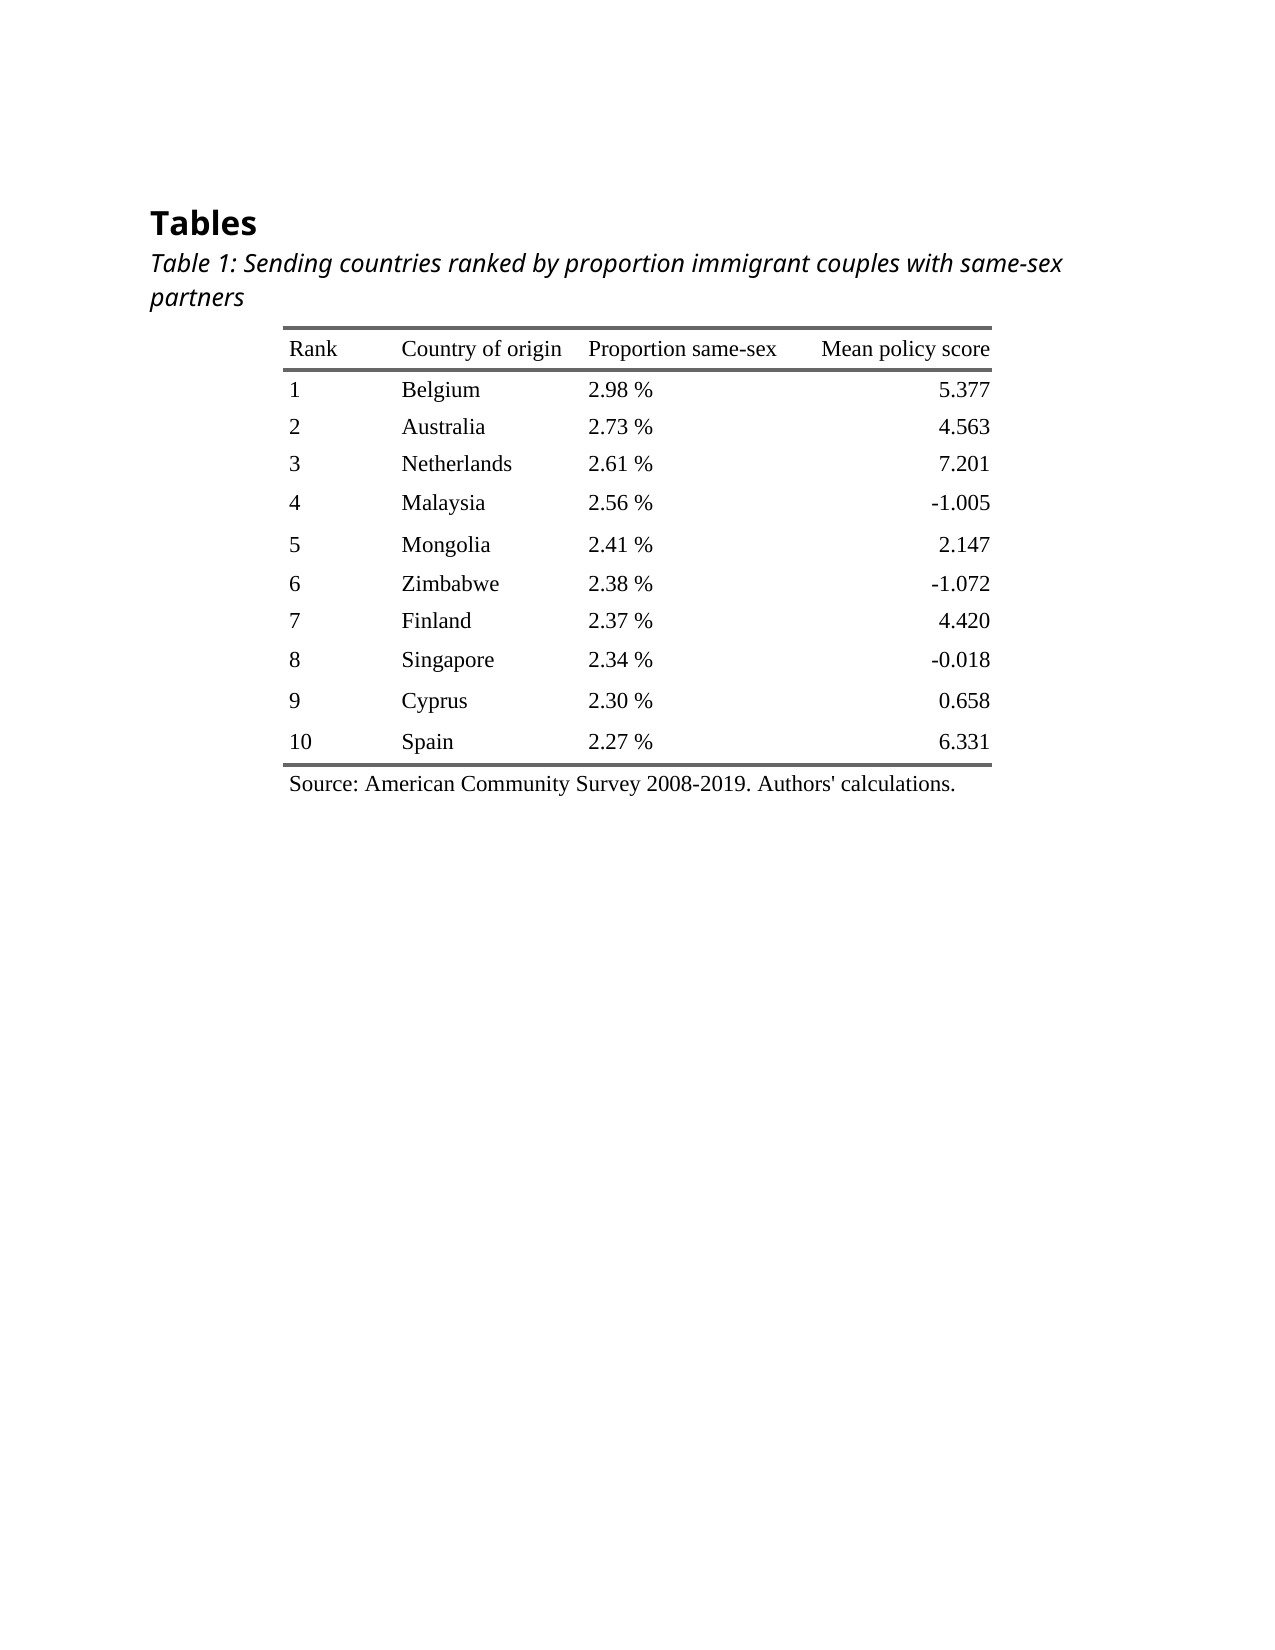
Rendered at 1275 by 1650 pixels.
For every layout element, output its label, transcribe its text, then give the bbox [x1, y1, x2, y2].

table_cell 2.27 % [582, 721, 797, 763]
table_header Mean policy score [797, 330, 992, 367]
table_cell 5 [283, 524, 395, 565]
table_cell Zimbabwe [395, 565, 582, 602]
table_header Proportion same-sex [582, 330, 797, 367]
table_cell 2.34 % [582, 639, 797, 680]
table_cell Spain [395, 721, 582, 763]
table_cell 0.658 [797, 680, 992, 721]
table_header Country of origin [395, 330, 582, 367]
table_cell Netherlands [395, 446, 582, 482]
table_cell 2.38 % [582, 565, 797, 602]
table_cell 2 [283, 409, 395, 446]
table_cell Malaysia [395, 483, 582, 524]
table_cell 2.37 % [582, 602, 797, 639]
table_cell -1.005 [797, 483, 992, 524]
table_header Rank [283, 330, 395, 367]
table_cell 7.201 [797, 446, 992, 482]
table_cell 4.420 [797, 602, 992, 639]
table_cell 8 [283, 639, 395, 680]
table_cell 4 [283, 483, 395, 524]
table_cell 1 [283, 372, 395, 409]
text Table 1: Sending countries ranked by proportion immigrant couples with same-sex partners [150, 245, 1125, 313]
table_cell Finland [395, 602, 582, 639]
table_cell -1.072 [797, 565, 992, 602]
table_cell -0.018 [797, 639, 992, 680]
table_cell 6.331 [797, 721, 992, 763]
table_cell 4.563 [797, 409, 992, 446]
table_cell Cyprus [395, 680, 582, 721]
table_cell 2.147 [797, 524, 992, 565]
table_cell 3 [283, 446, 395, 482]
table_cell 2.56 % [582, 483, 797, 524]
table_cell 6 [283, 565, 395, 602]
table_cell Australia [395, 409, 582, 446]
table_cell 2.61 % [582, 446, 797, 482]
table_cell 5.377 [797, 372, 992, 409]
table_cell Mongolia [395, 524, 582, 565]
table_cell 7 [283, 602, 395, 639]
table_cell 9 [283, 680, 395, 721]
table_cell Source: American Community Survey 2008-2019. Authors' calculations. [283, 767, 992, 800]
table_cell 2.73 % [582, 409, 797, 446]
table_cell 2.41 % [582, 524, 797, 565]
table_cell 2.30 % [582, 680, 797, 721]
table_cell 2.98 % [582, 372, 797, 409]
table_cell 10 [283, 721, 395, 763]
table_cell Singapore [395, 639, 582, 680]
subtitle Tables [150, 200, 1125, 245]
table_cell Belgium [395, 372, 582, 409]
